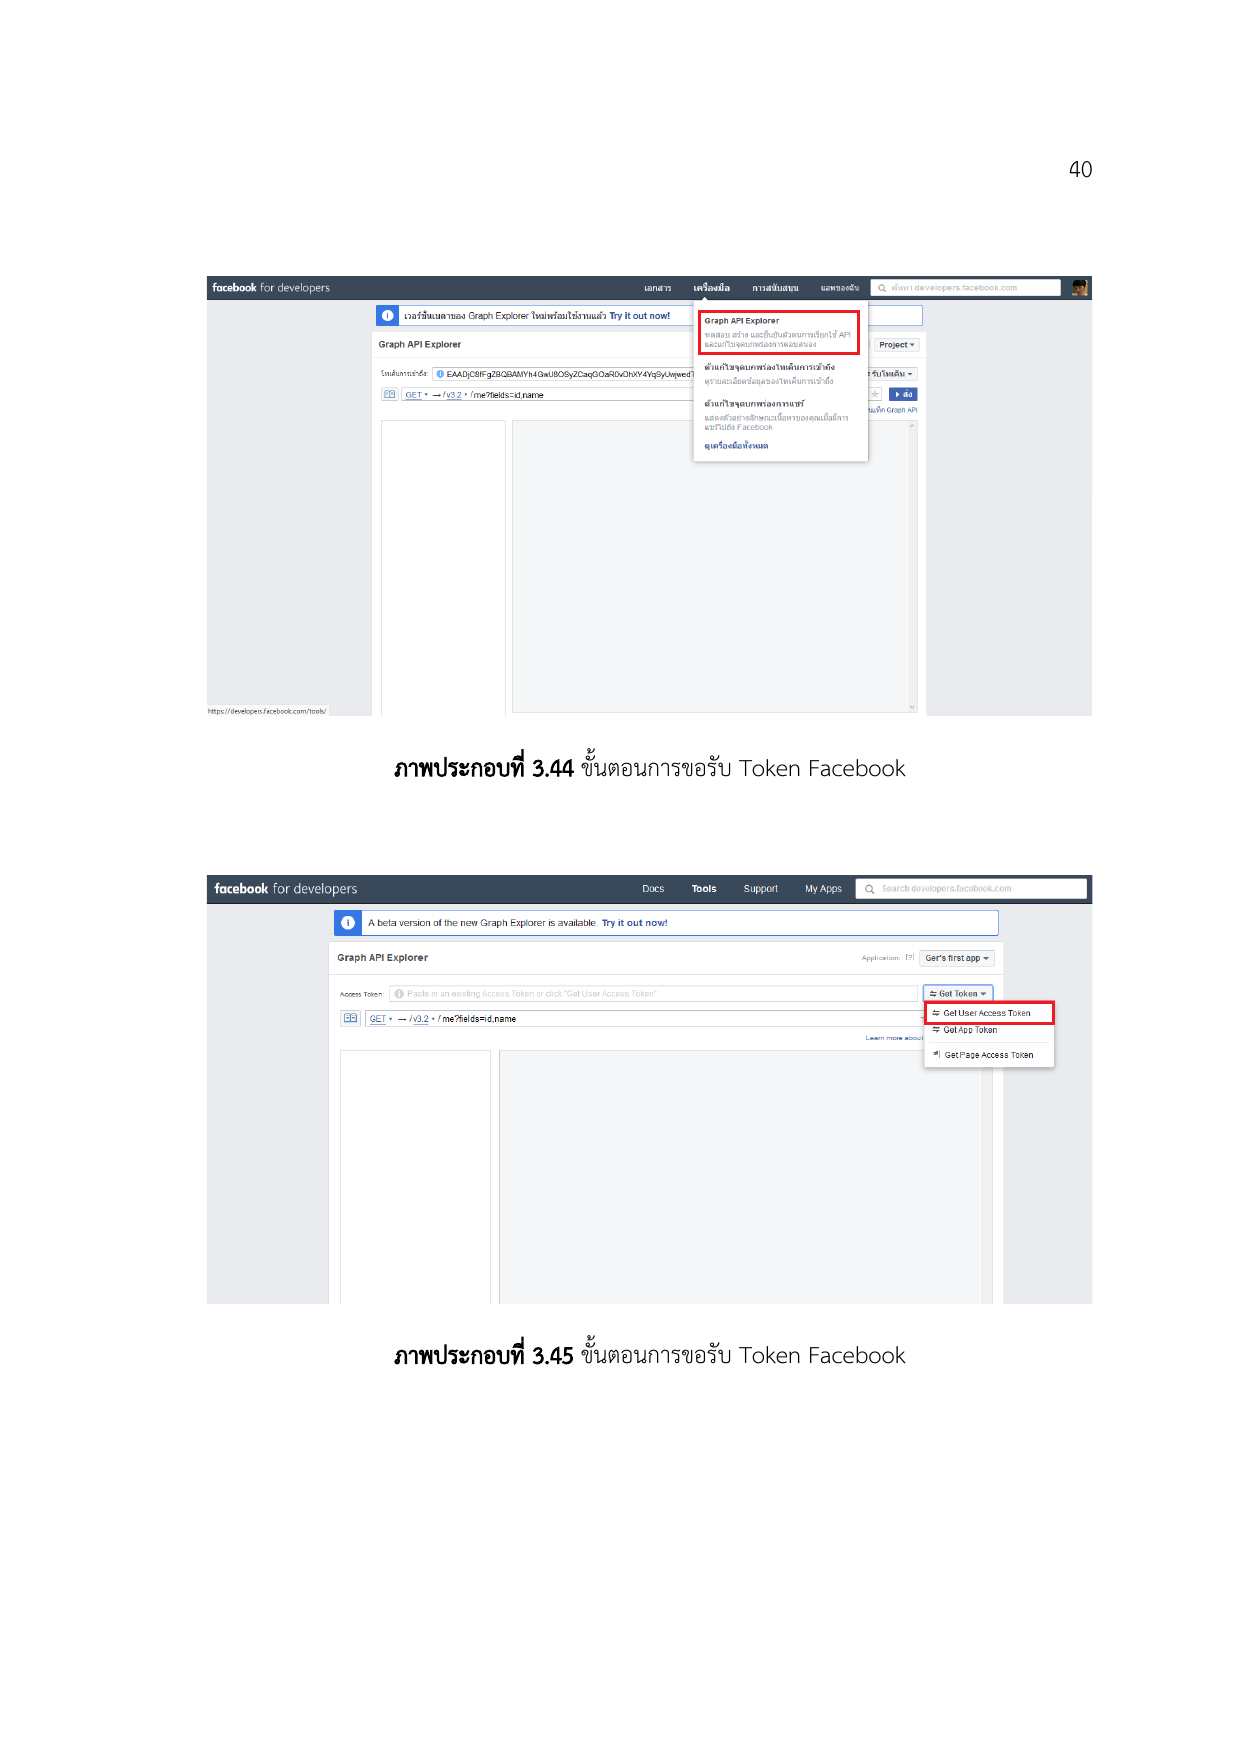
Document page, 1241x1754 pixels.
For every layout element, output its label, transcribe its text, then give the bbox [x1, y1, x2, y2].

picture [206, 276, 1093, 716]
picture [206, 875, 1093, 1304]
